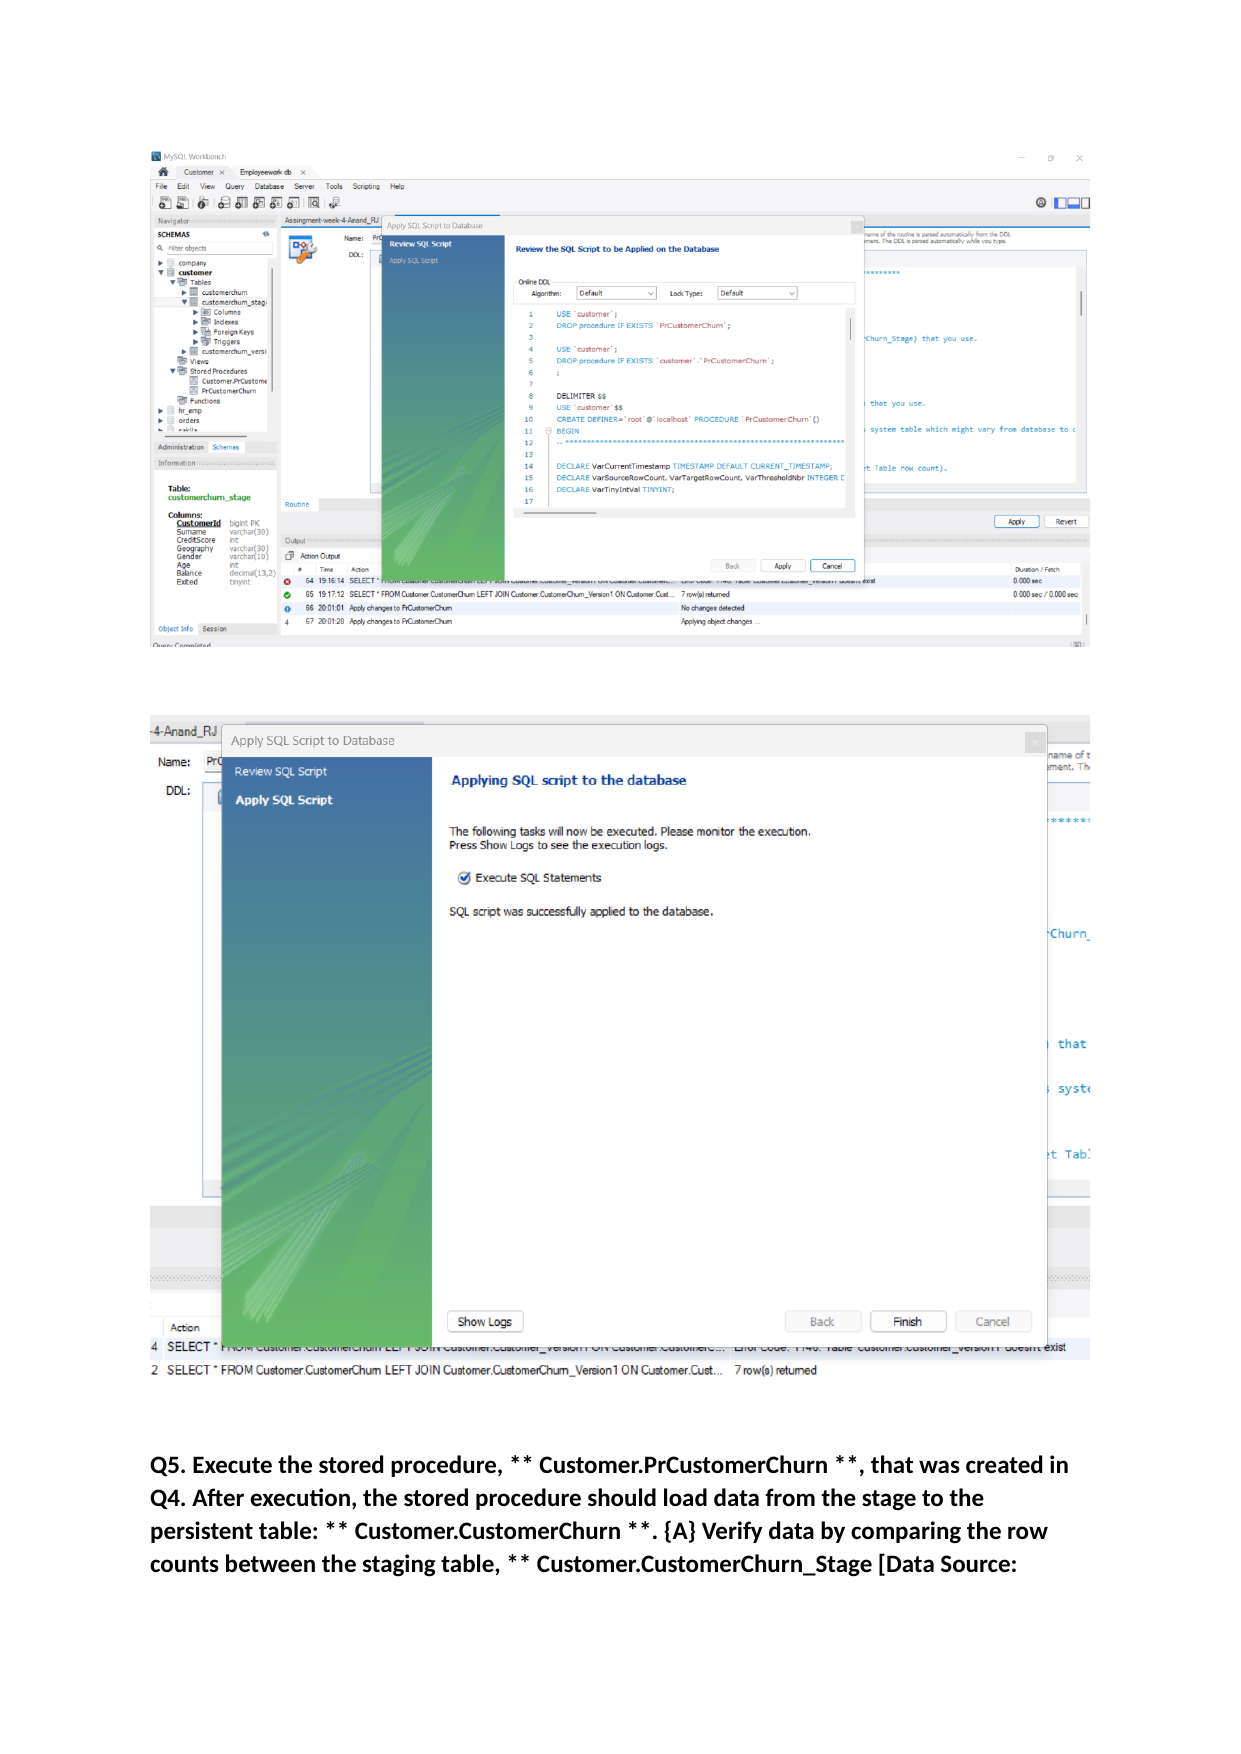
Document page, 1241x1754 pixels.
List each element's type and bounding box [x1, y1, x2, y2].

picture [150, 150, 1091, 647]
picture [150, 715, 1091, 1382]
text [150, 1449, 1090, 1579]
